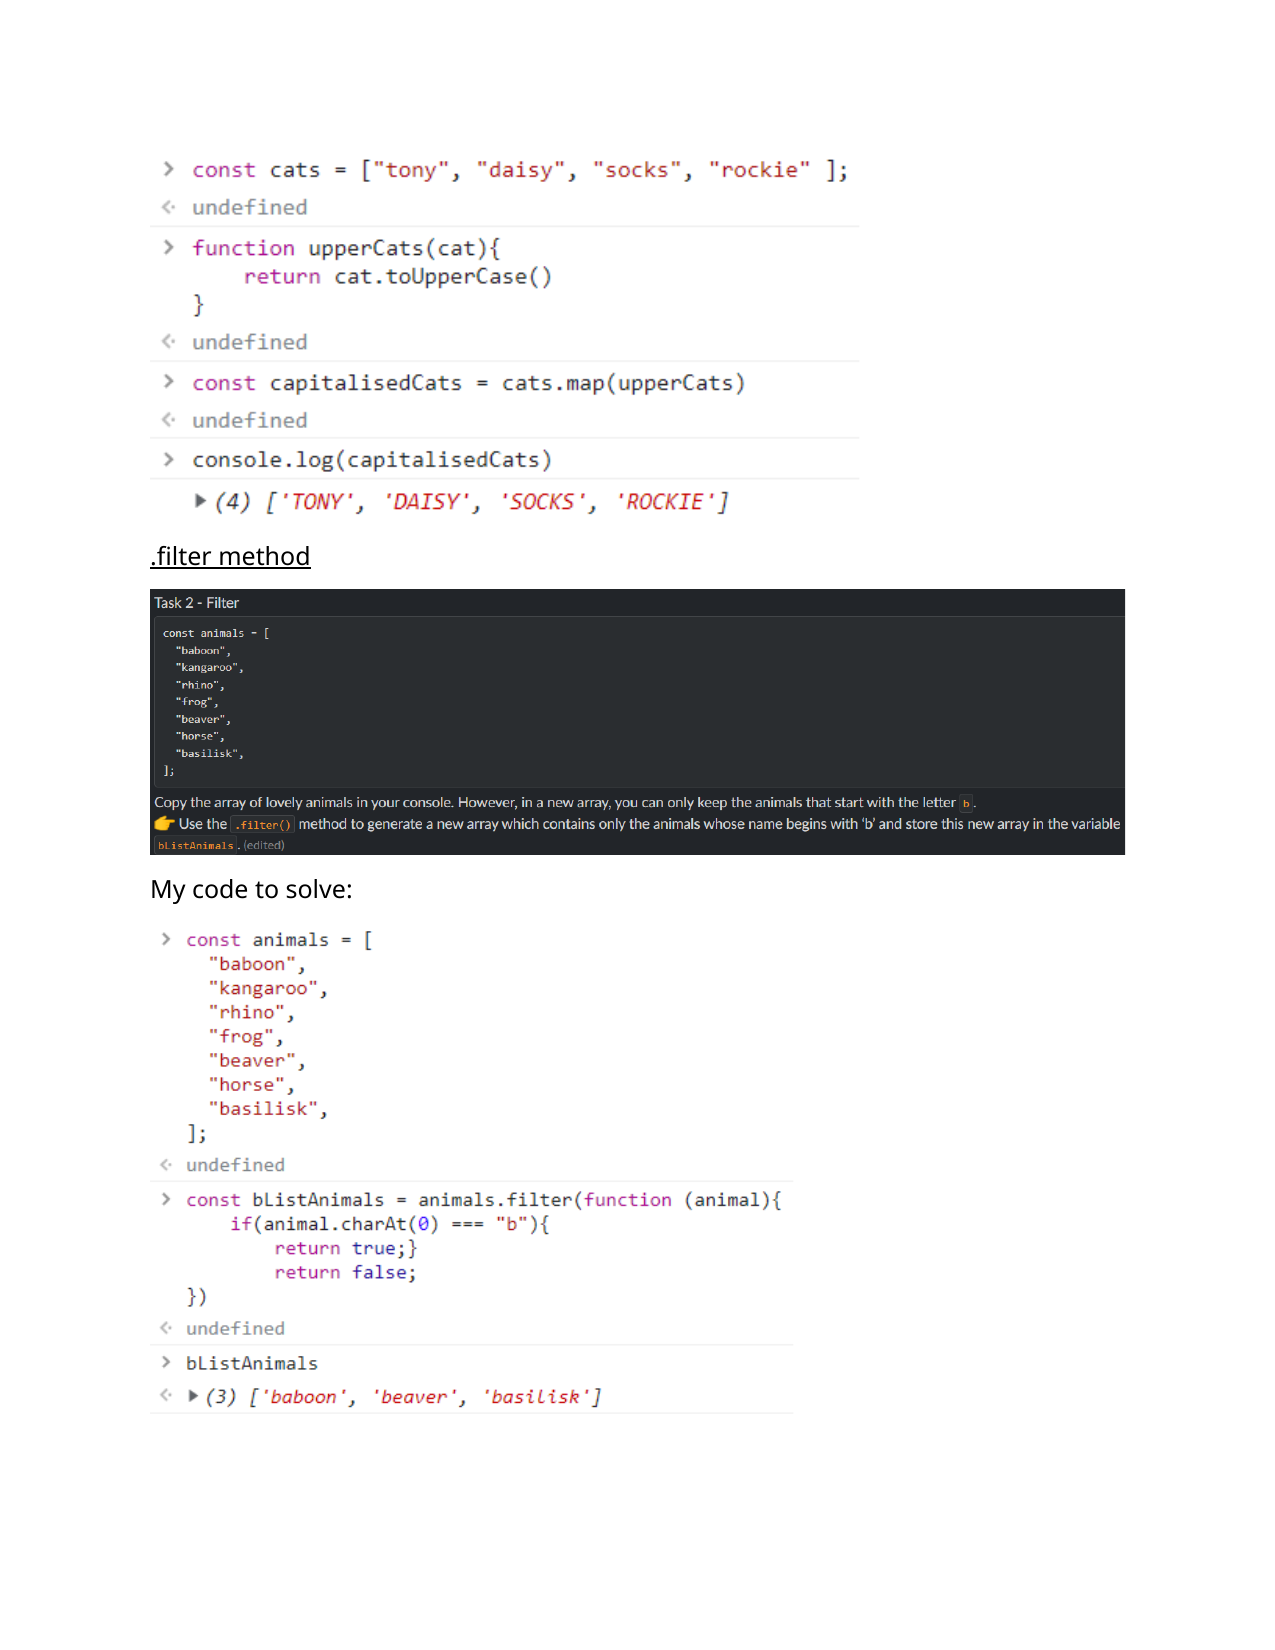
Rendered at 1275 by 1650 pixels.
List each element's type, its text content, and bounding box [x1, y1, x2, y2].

picture [150, 150, 860, 522]
text .filter method [150, 539, 1125, 573]
text My code to solve: [150, 872, 1125, 906]
picture [150, 922, 794, 1418]
picture [150, 589, 1125, 855]
